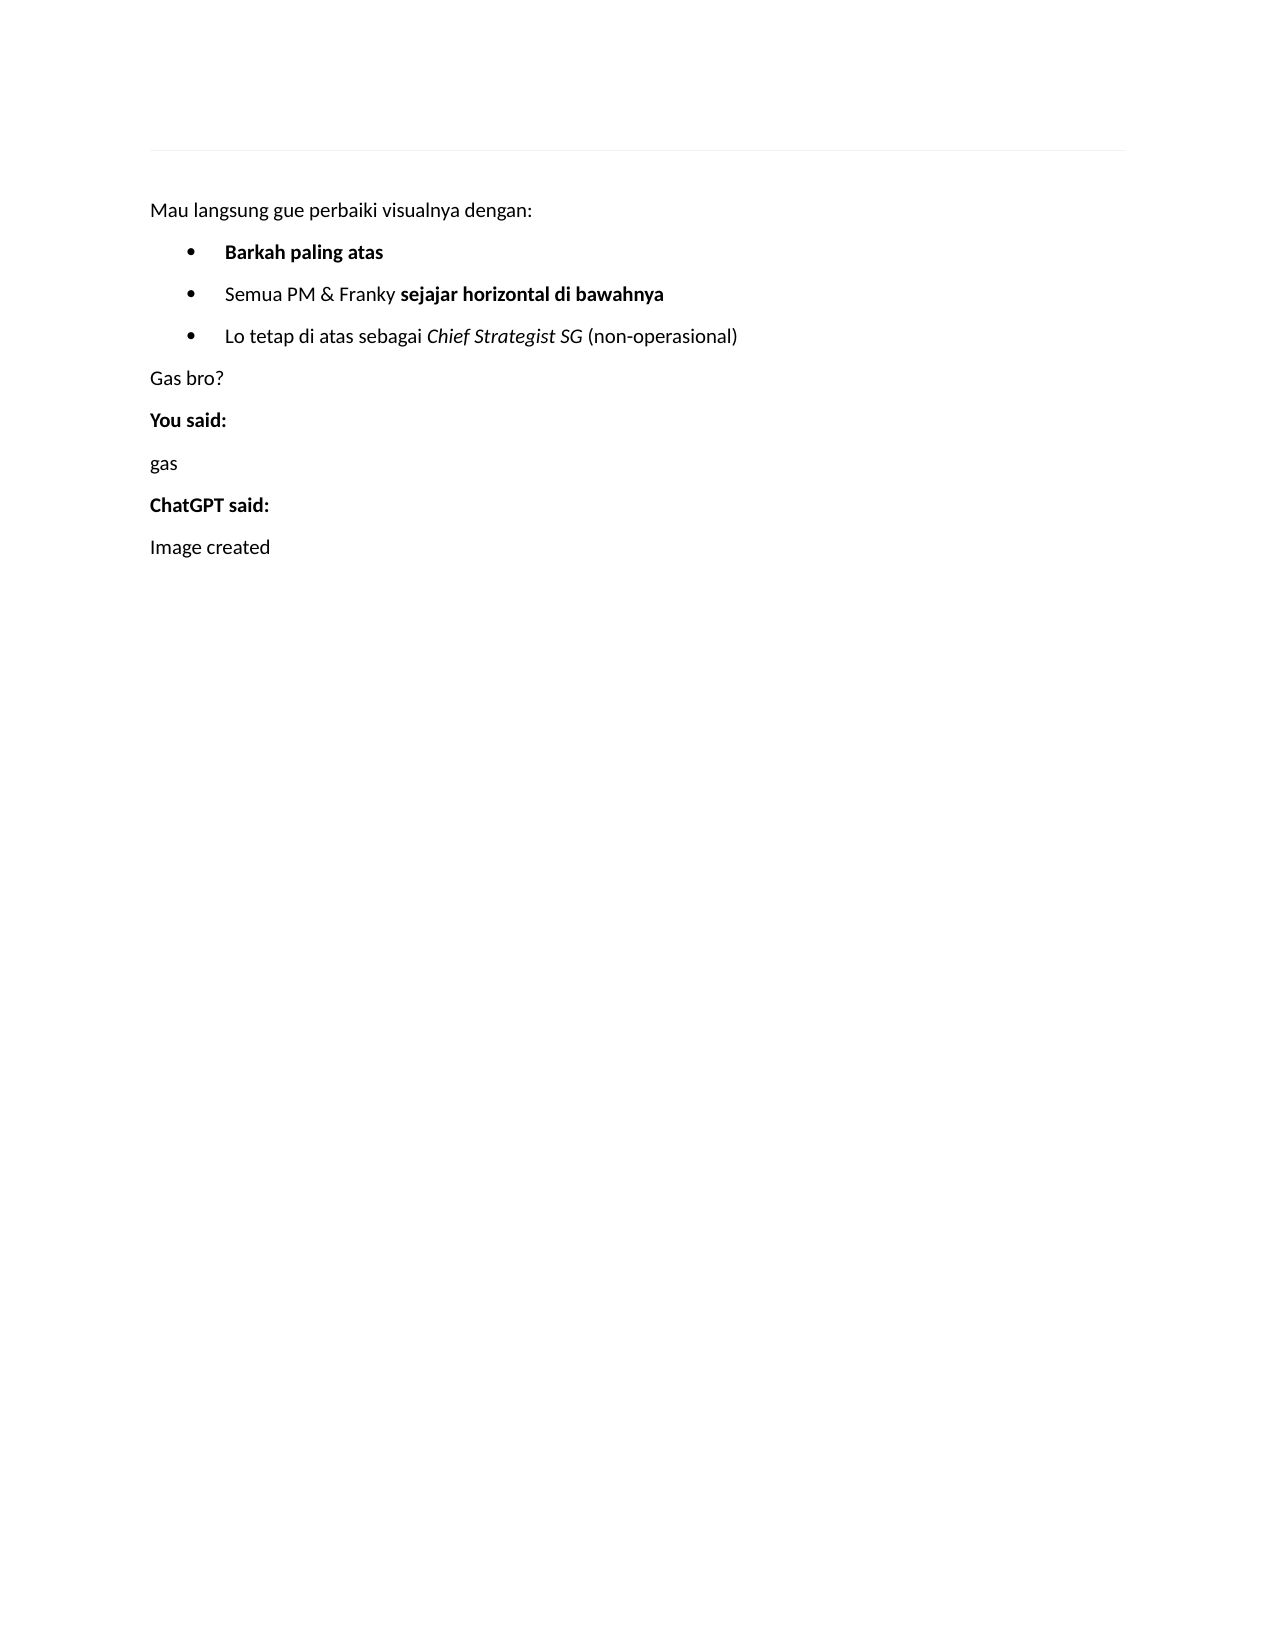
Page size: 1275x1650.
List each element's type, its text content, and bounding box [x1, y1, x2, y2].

list Barkah paling atas [187, 239, 1125, 265]
text Mau langsung gue perbaiki visualnya dengan: [150, 197, 1125, 223]
text Image created [150, 534, 1125, 559]
list Semua PM & Franky sejajar horizontal di bawahnya [187, 281, 1125, 307]
text Gas bro? [150, 366, 1125, 391]
list Lo tetap di atas sebagai Chief Strategist SG (non-operasional) [187, 323, 1125, 349]
text You said: [150, 408, 1125, 433]
text gas [150, 450, 1125, 475]
text ChatGPT said: [150, 492, 1125, 517]
